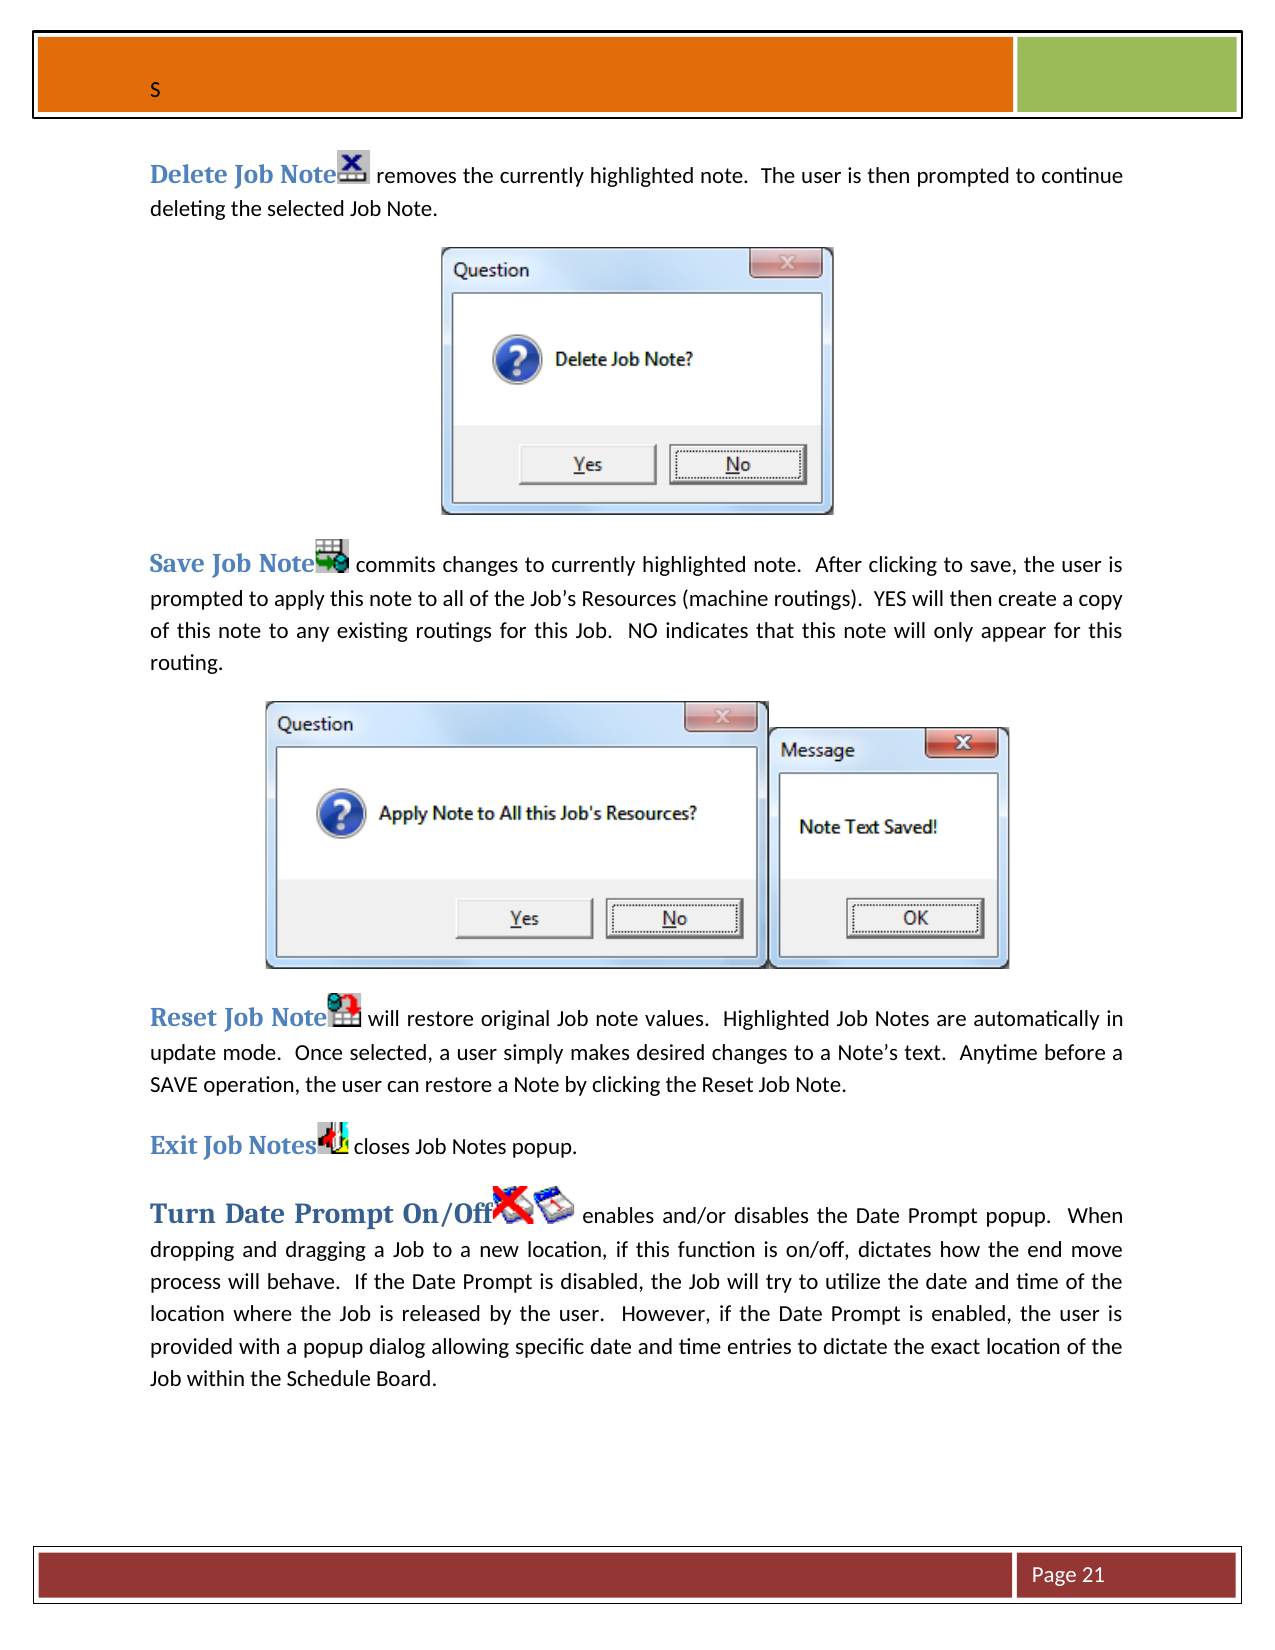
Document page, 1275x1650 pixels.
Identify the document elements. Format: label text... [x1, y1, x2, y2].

text Exit Job Notes closes Job Notes popup. [150, 1123, 1125, 1161]
picture [327, 993, 362, 1027]
picture [441, 247, 834, 515]
picture [492, 1186, 575, 1224]
picture [337, 150, 371, 184]
text Delete Job Note removes the currently highlighted note. The user is then prompted to continue deleting the selected Job Note. [150, 150, 1125, 222]
picture [317, 1122, 349, 1154]
text Turn Date Prompt On/Off enables and/or disables the Date Prompt popup. When dropping and dragging a Job to a new location, if this function is on/off, dictates how the end move process will behave. If the Date Prompt is disabled, the Job will try to utilize the date and time of the location where the Job is released by the user. However, if the Date Prompt is enabled, the user is provided with a popup dialog allowing specific date and time entries to dictate the exact location of the Job within the Schedule Board. [150, 1186, 1125, 1392]
text Save Job Note commits changes to currently highlighted note. After clicking to save, the user is prompted to apply this note to all of the Job’s Resources (machine routings). YES will then create a copy of this note to any existing routings for this Job. NO indicates that this note will only appear for this routing. [150, 539, 1125, 676]
picture [315, 539, 349, 573]
text Reset Job Note will restore original Job note values. Highlighted Job Notes are automatically in update mode. Once selected, a user simply makes desired changes to a Note’s text. Anytime before a SAVE operation, the user can restore a Note by clicking the Reset Job Note. [150, 993, 1125, 1098]
picture [265, 701, 1010, 969]
